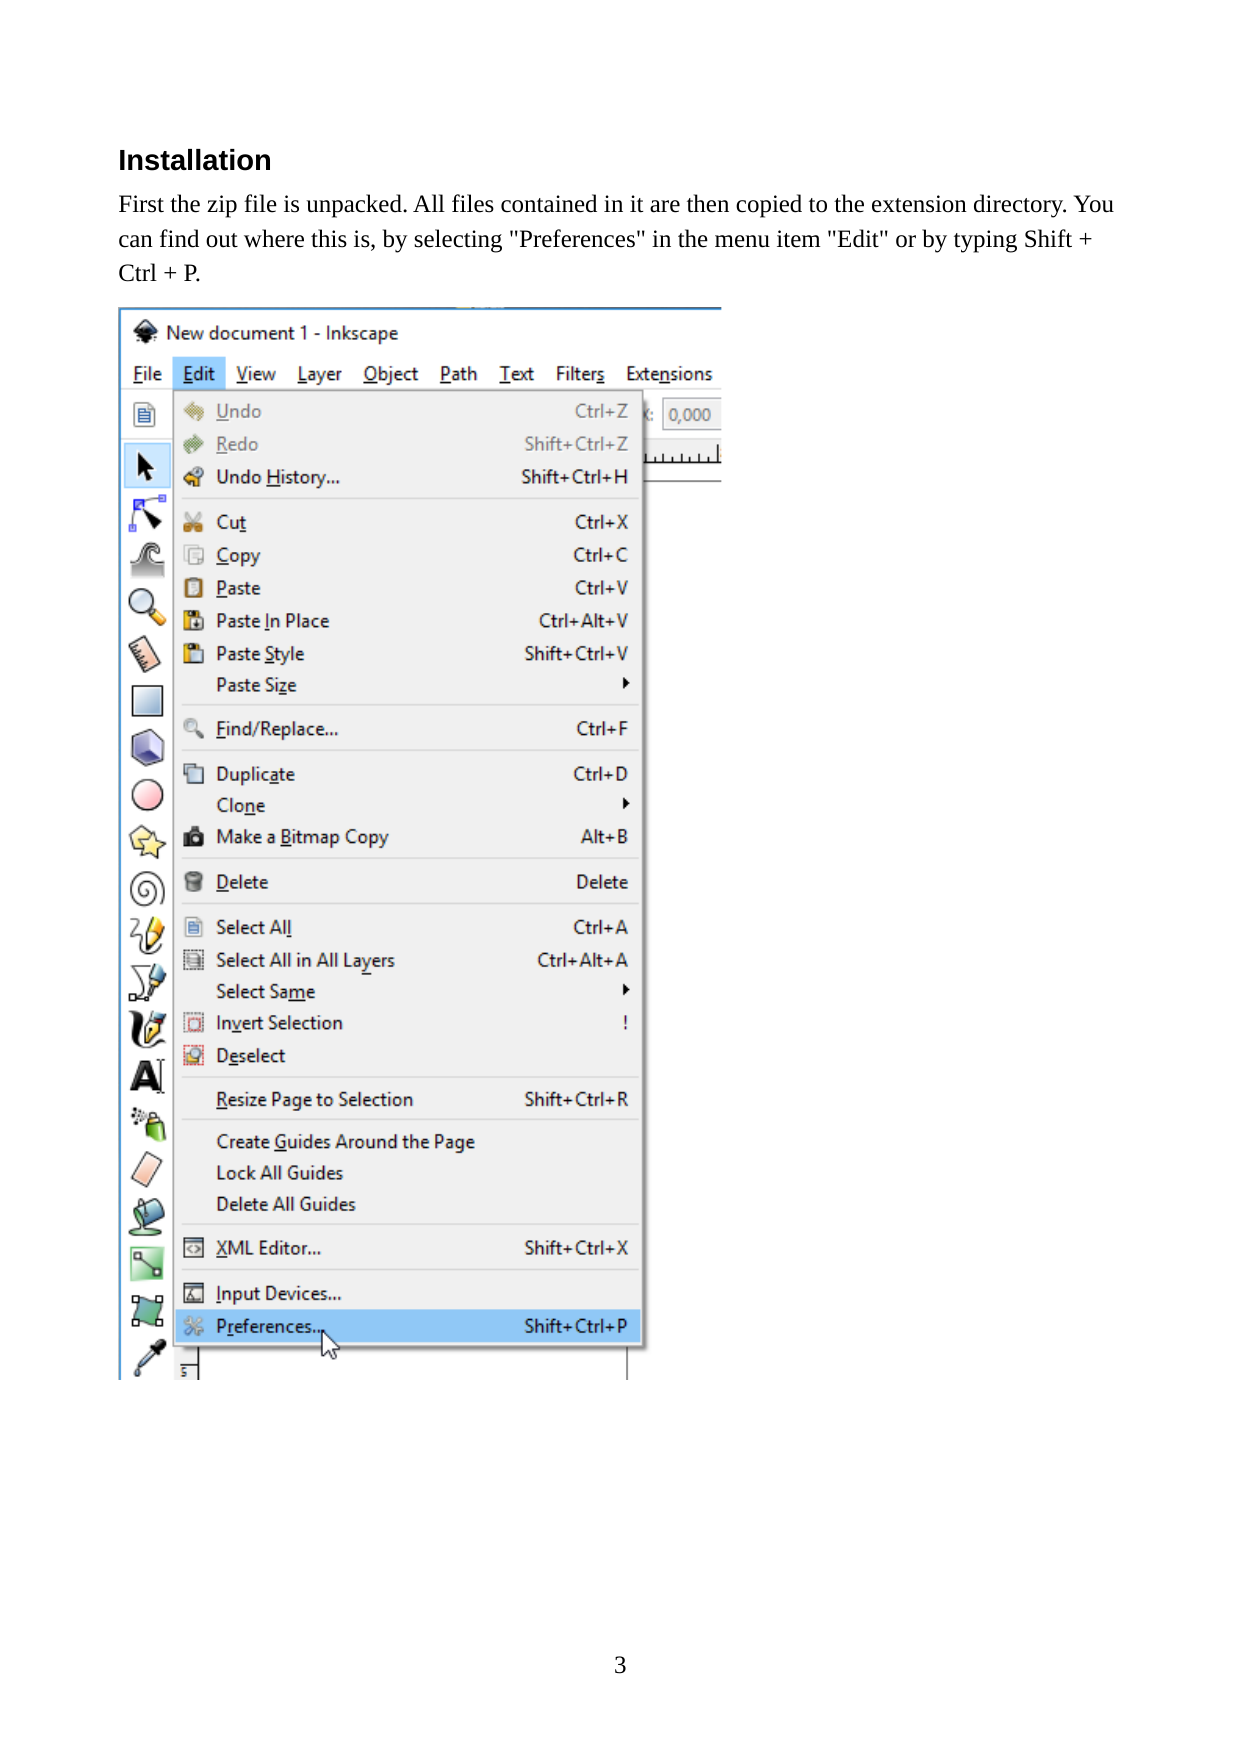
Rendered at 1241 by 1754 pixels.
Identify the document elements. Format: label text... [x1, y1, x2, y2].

text First the zip file is unpacked. All files contained in it are then copied to the extension directory. You can find out where this is, by selecting "Preferences" in the menu item "Edit" or by typing Shift + Ctrl + P. [118, 189, 1122, 287]
picture [118, 307, 722, 1380]
subtitle Installation [118, 143, 1122, 177]
